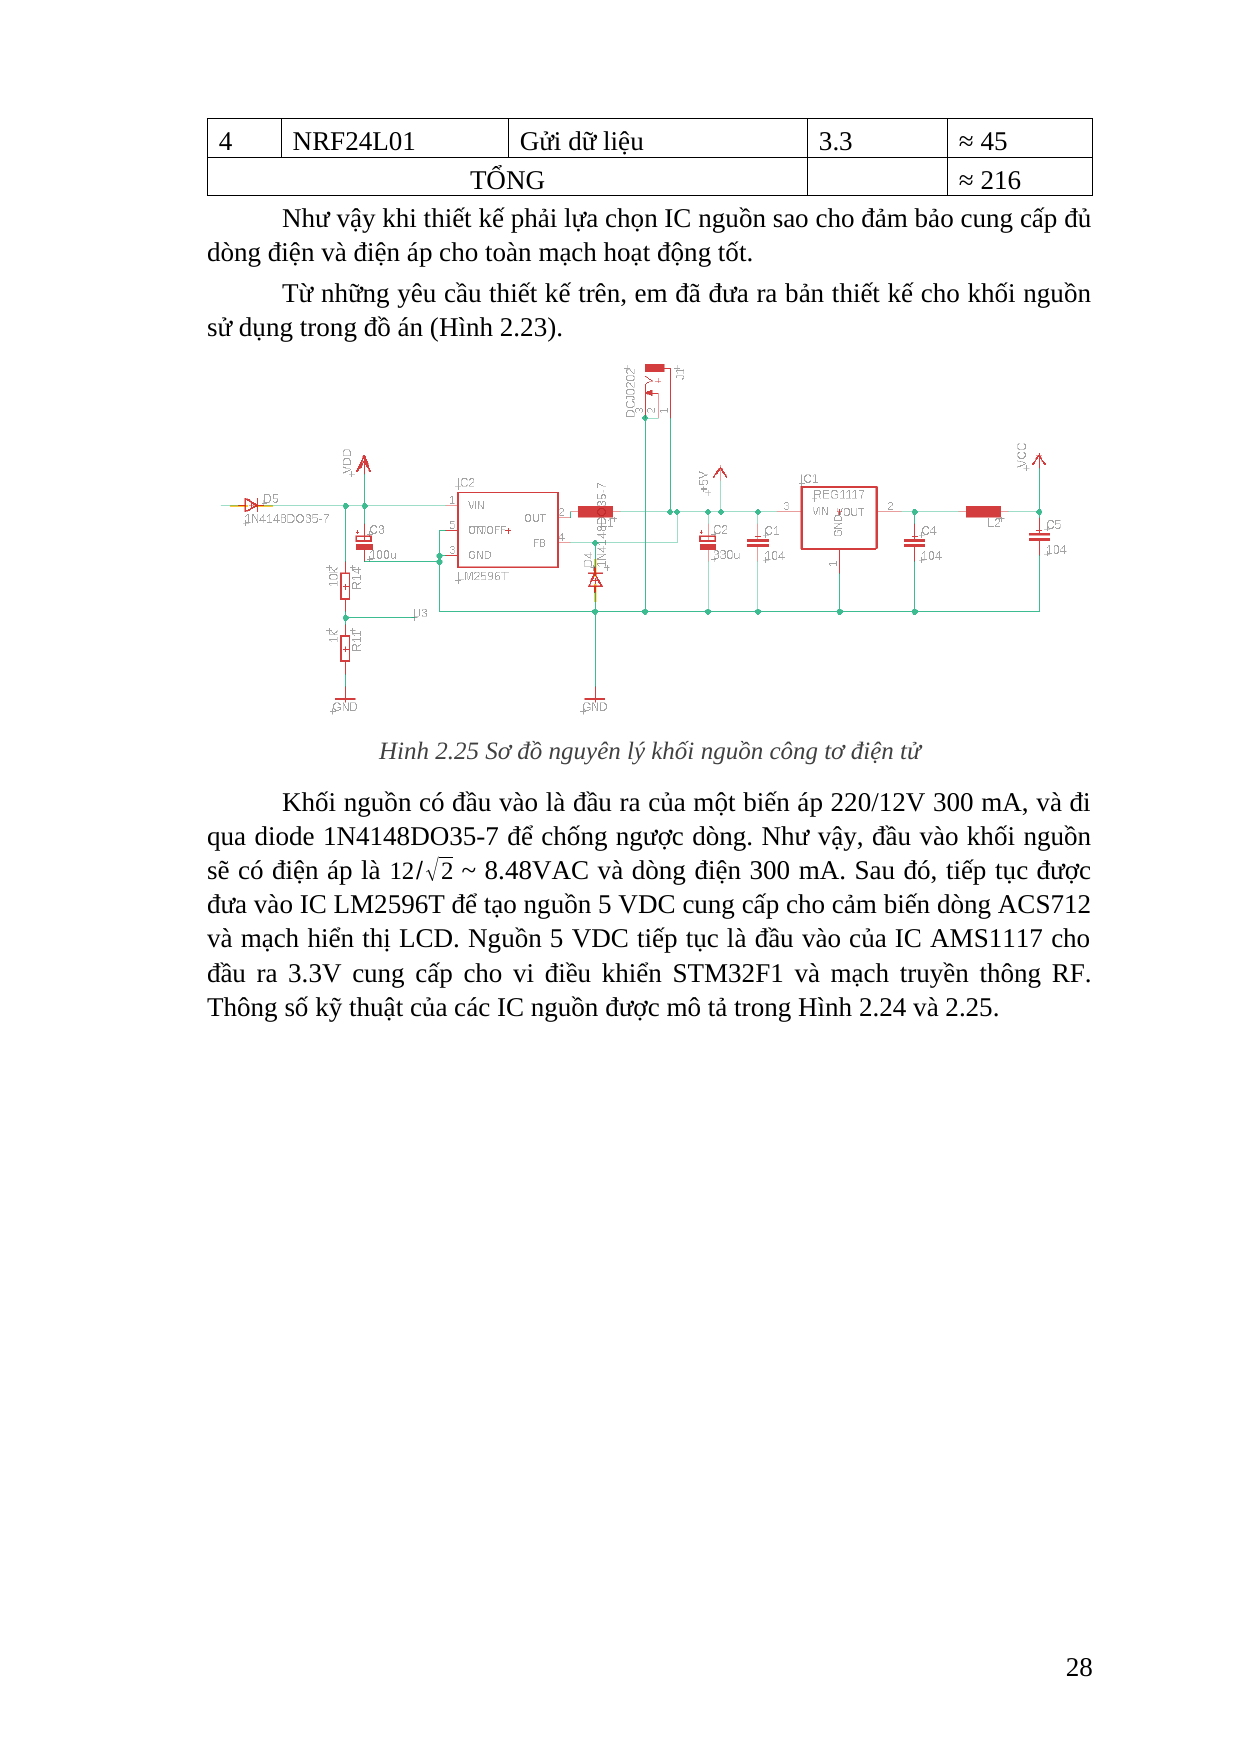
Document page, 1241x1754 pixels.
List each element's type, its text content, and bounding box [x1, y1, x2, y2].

table_cell TỔNG [208, 158, 807, 195]
text Từ những yêu cầu thiết kế trên, em đã đưa ra bản thiết kế cho khối nguồn sử dụng trong đồ án (Hình 2.23). [207, 277, 1092, 342]
table_cell Gửi dữ liệu [509, 119, 807, 157]
text Khối nguồn có đầu vào là đầu ra của một biến áp 220/12V 300 mA, và đi qua diode 1N4148DO35-7 để chống ngược dòng. Như vậy, đầu vào khối nguồn sẽ có điện áp là ~ 8.48VAC và dòng điện 300 mA. Sau đó, tiếp tục được đưa vào IC LM2596T để tạo nguồn 5 VDC cung cấp cho cảm biến dòng ACS712 và mạch hiển thị LCD. Nguồn 5 VDC tiếp tục là đầu vào của IC AMS1117 cho đầu ra 3.3V cung cấp cho vi điều khiển STM32F1 và mạch truyền thông RF. Thông số kỹ thuật của các IC nguồn được mô tả trong Hình 2.24 và 2.25. [207, 786, 1092, 1022]
text Như vậy khi thiết kế phải lựa chọn IC nguồn sao cho đảm bảo cung cấp đủ dòng điện và điện áp cho toàn mạch hoạt động tốt. [207, 202, 1092, 268]
table_cell ≈ 45 [948, 119, 1092, 157]
table_cell [808, 158, 947, 195]
picture [220, 351, 1079, 727]
table_cell 4 [208, 119, 281, 157]
text Hinh . Sơ đồ nguyên lý khối nguồn công tơ điện tử [207, 736, 1092, 765]
table_cell ≈ 216 [948, 158, 1092, 195]
table_cell 3.3 [808, 119, 947, 157]
table_cell NRF24L01 [282, 119, 508, 157]
